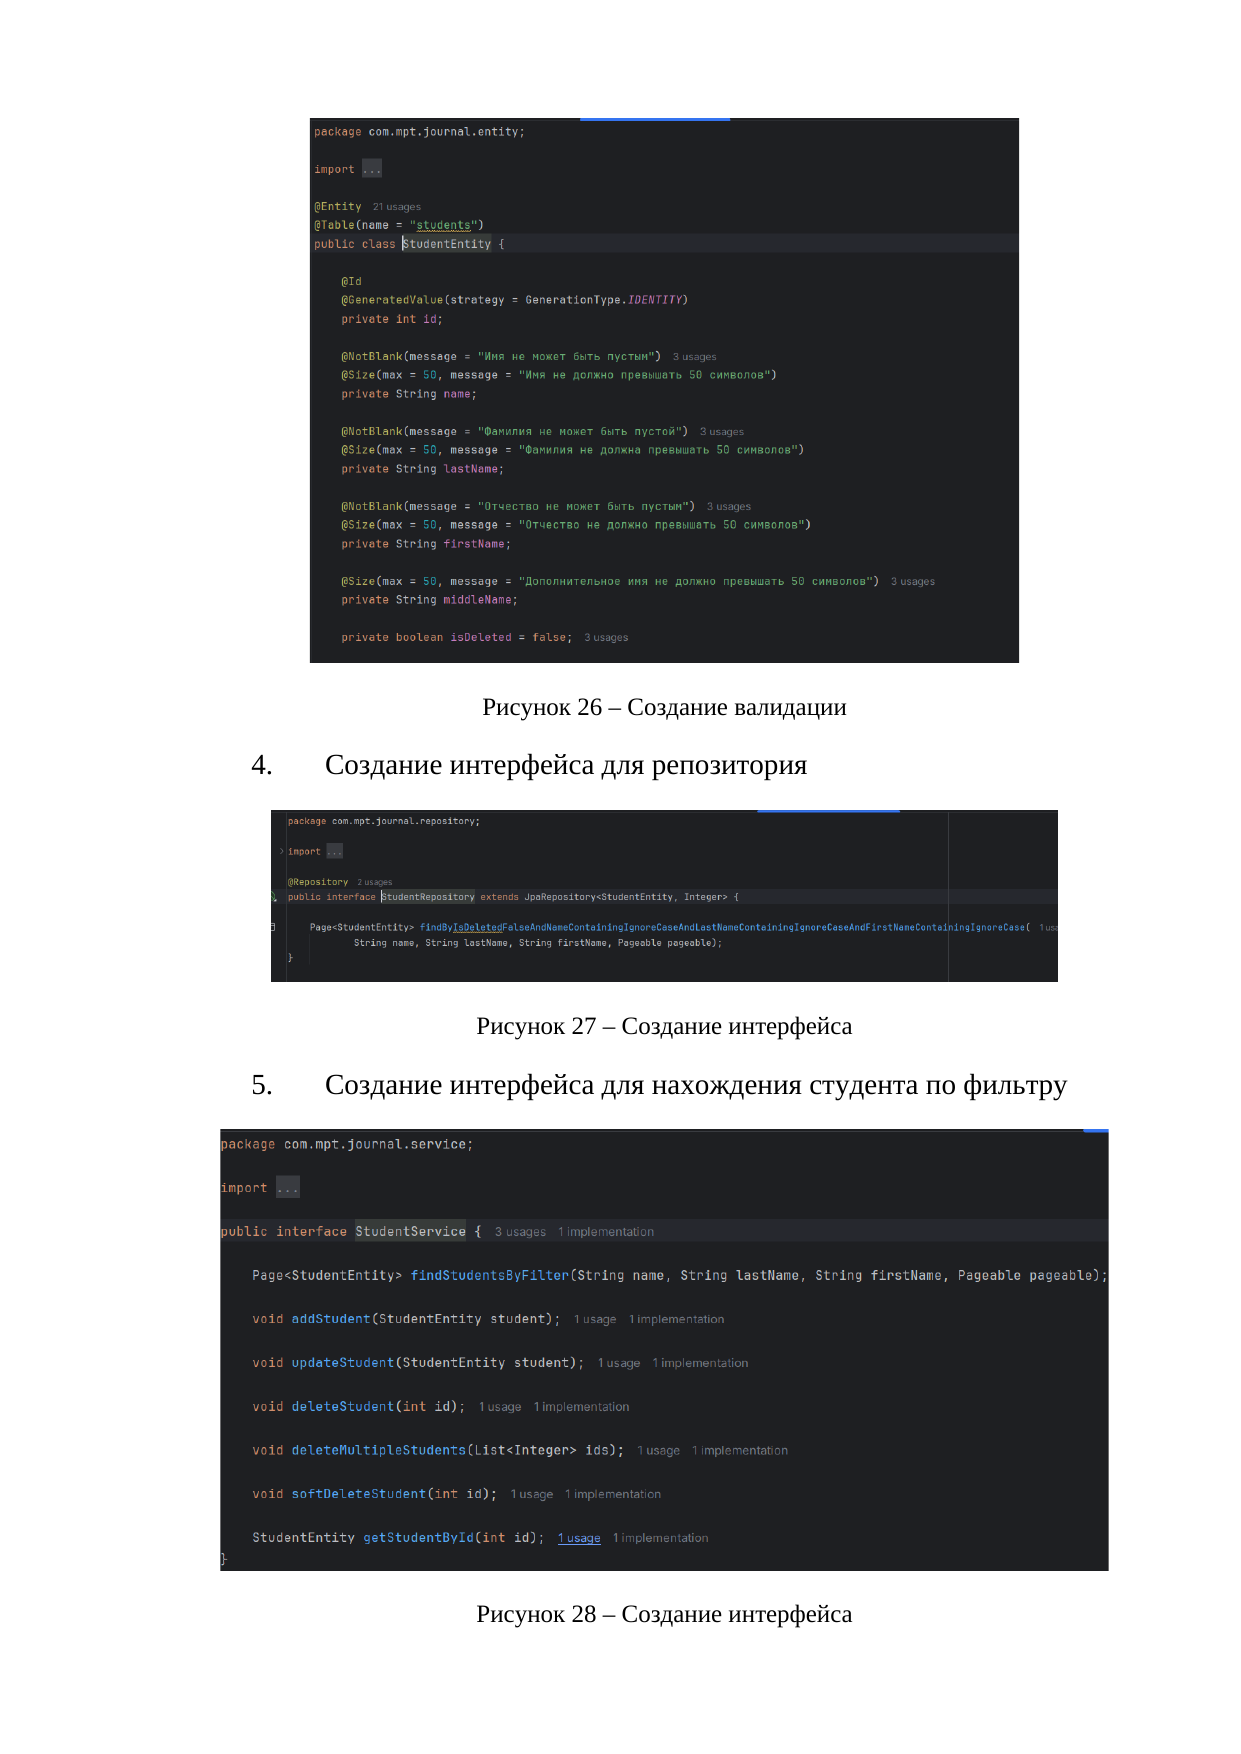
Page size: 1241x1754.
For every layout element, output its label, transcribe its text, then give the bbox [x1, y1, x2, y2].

text Рисунок 27 – Создание интерфейса [177, 1011, 1152, 1040]
list Создание интерфейса для репозитория [177, 747, 1152, 781]
list Создание интерфейса для нахождения студента по фильтру [177, 1067, 1152, 1100]
picture [220, 1129, 1109, 1571]
picture [271, 810, 1058, 982]
text Рисунок 28 – Создание интерфейса [177, 1599, 1152, 1628]
picture [309, 118, 1020, 663]
text Рисунок 26 – Создание валидации [177, 692, 1152, 720]
